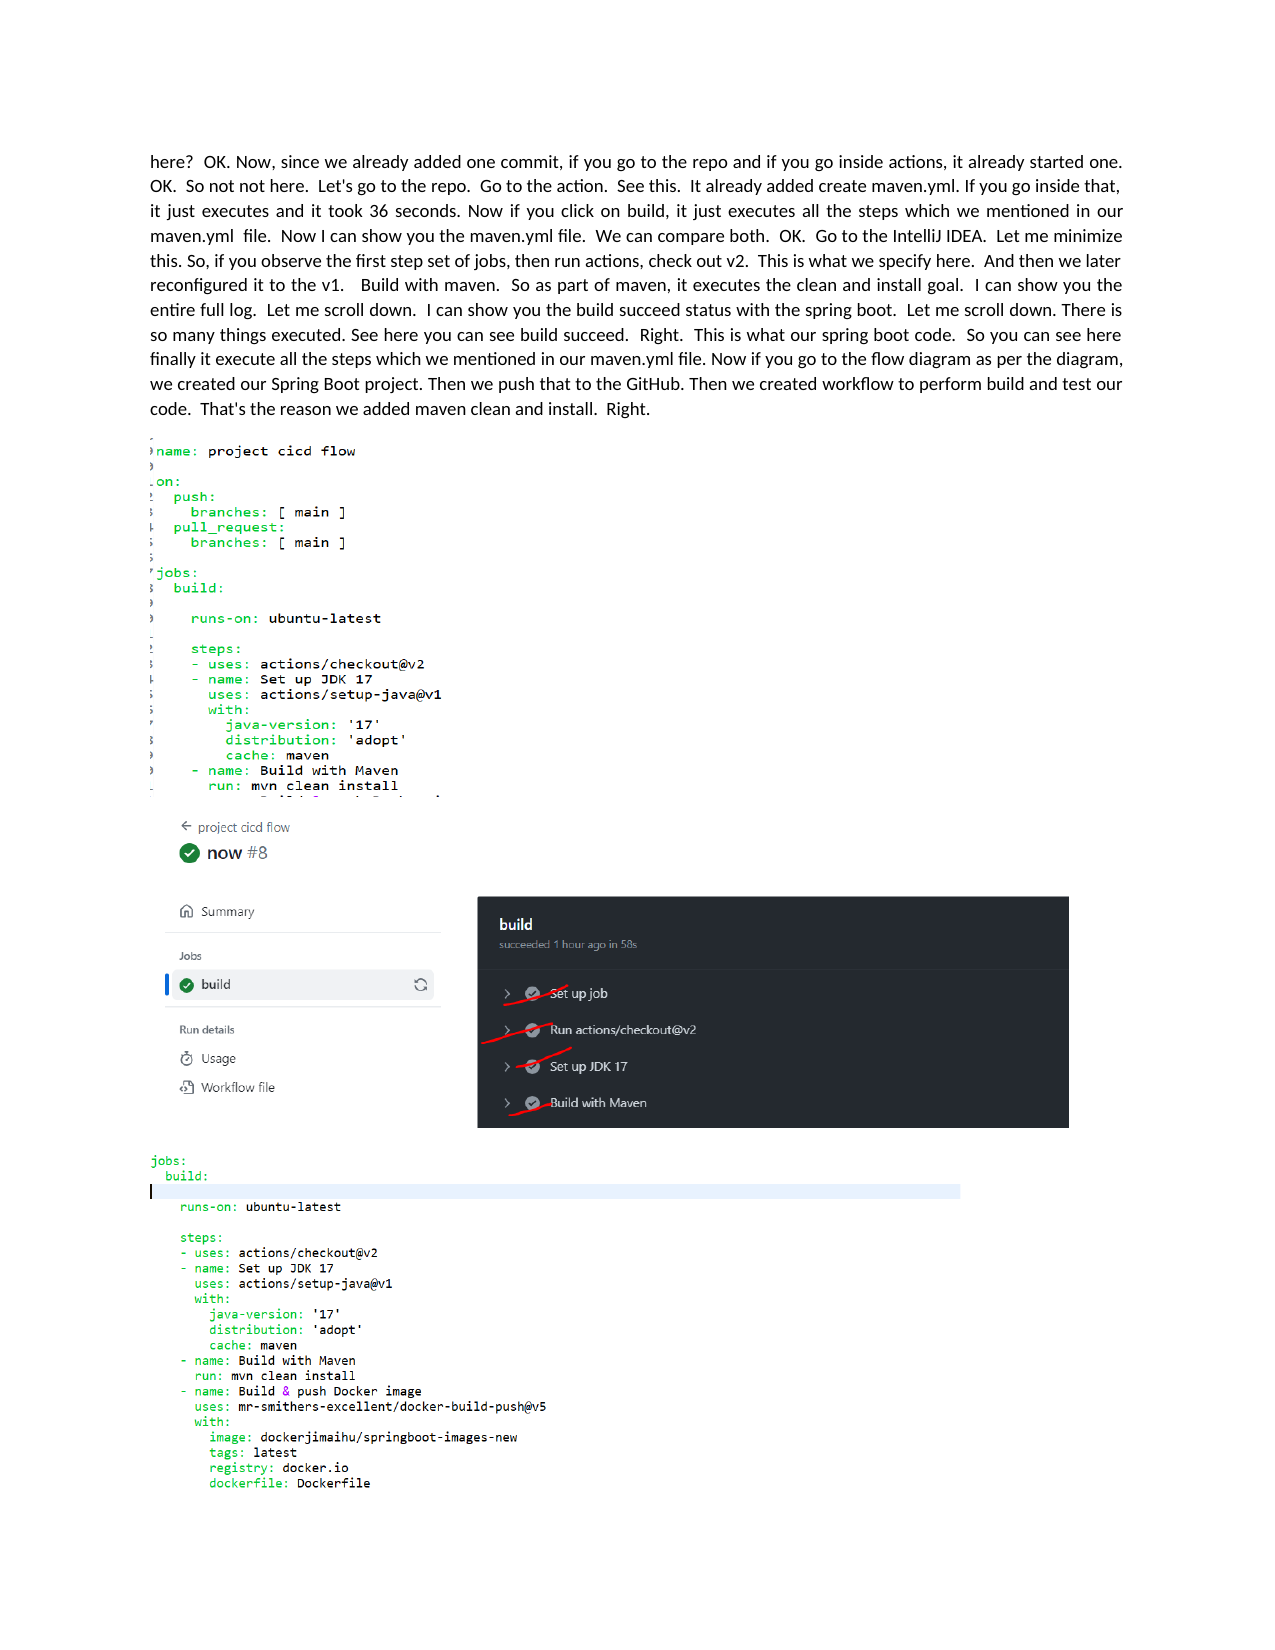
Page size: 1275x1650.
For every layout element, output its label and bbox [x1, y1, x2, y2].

picture [150, 438, 1059, 797]
text [150, 150, 1125, 420]
picture [150, 1146, 961, 1492]
picture [150, 815, 1069, 1128]
